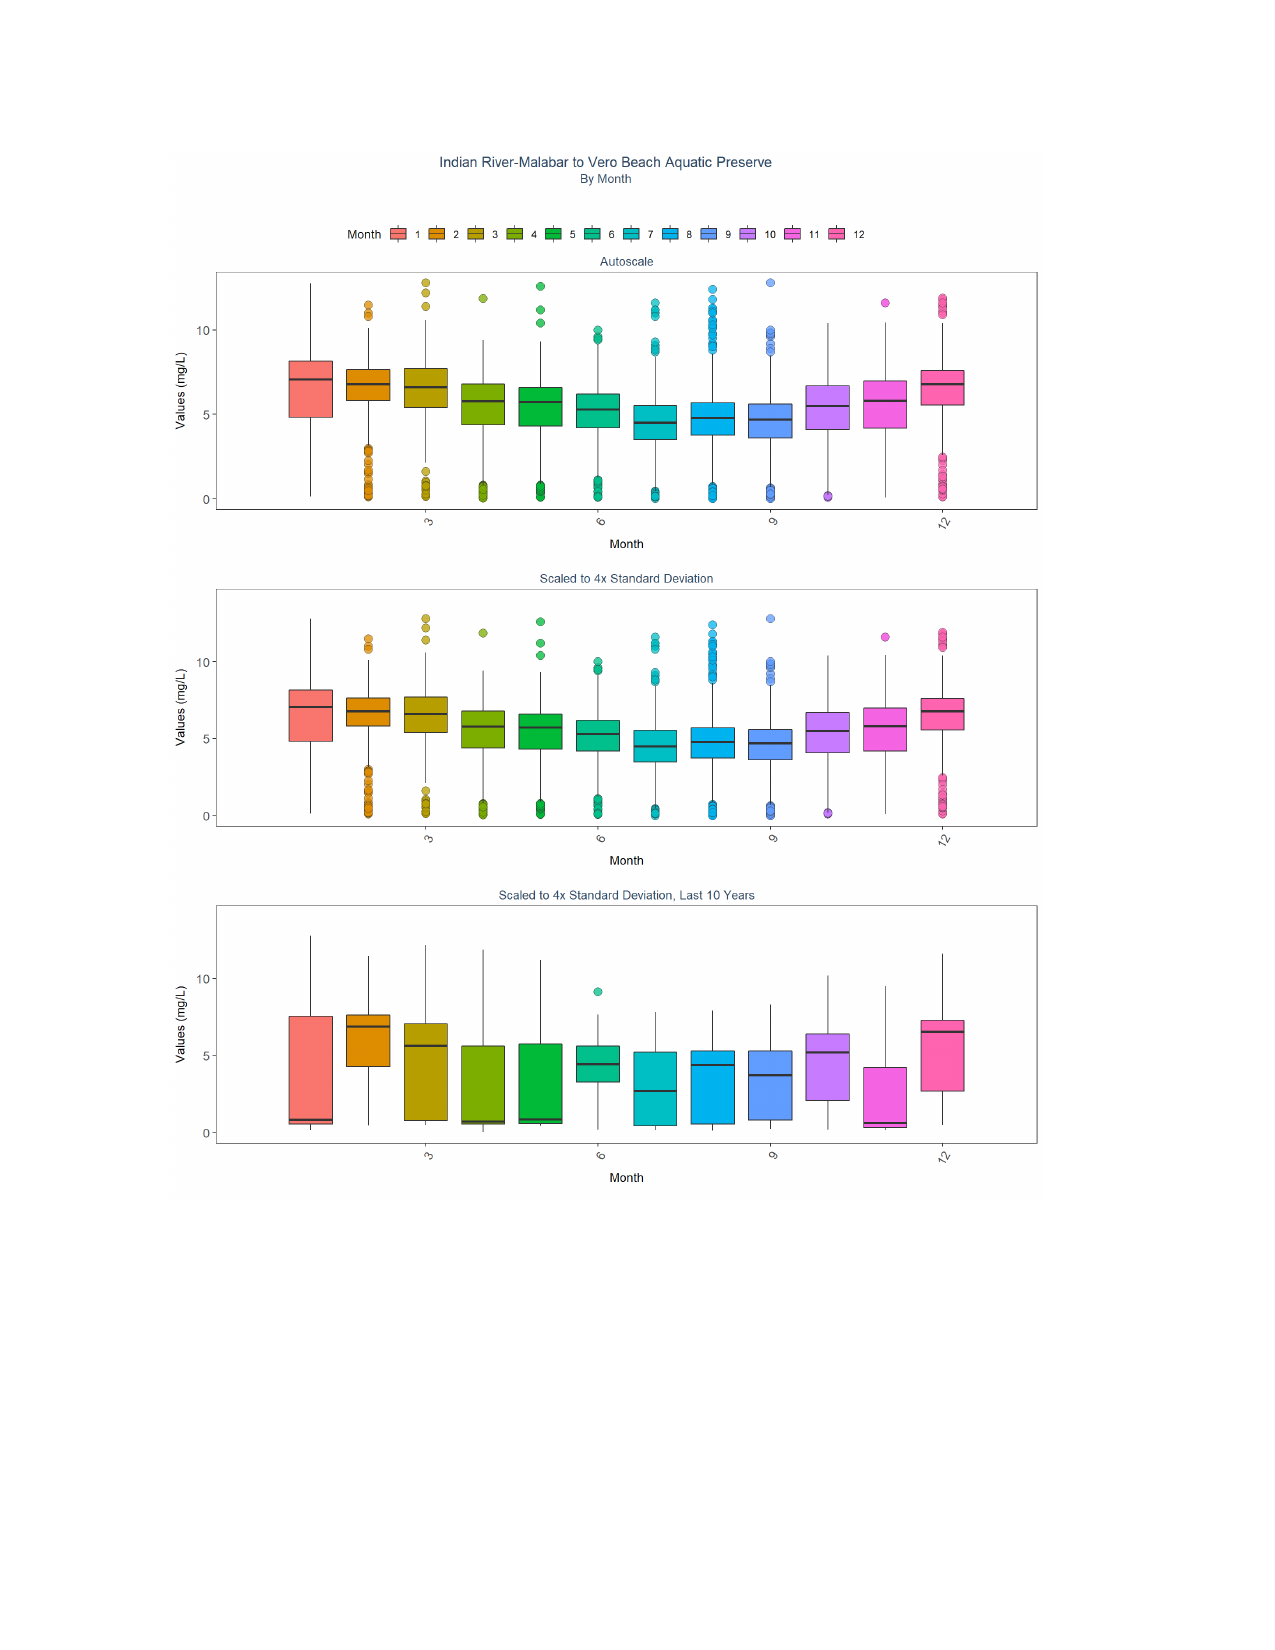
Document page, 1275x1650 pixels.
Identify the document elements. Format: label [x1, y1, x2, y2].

picture [168, 150, 1044, 1200]
